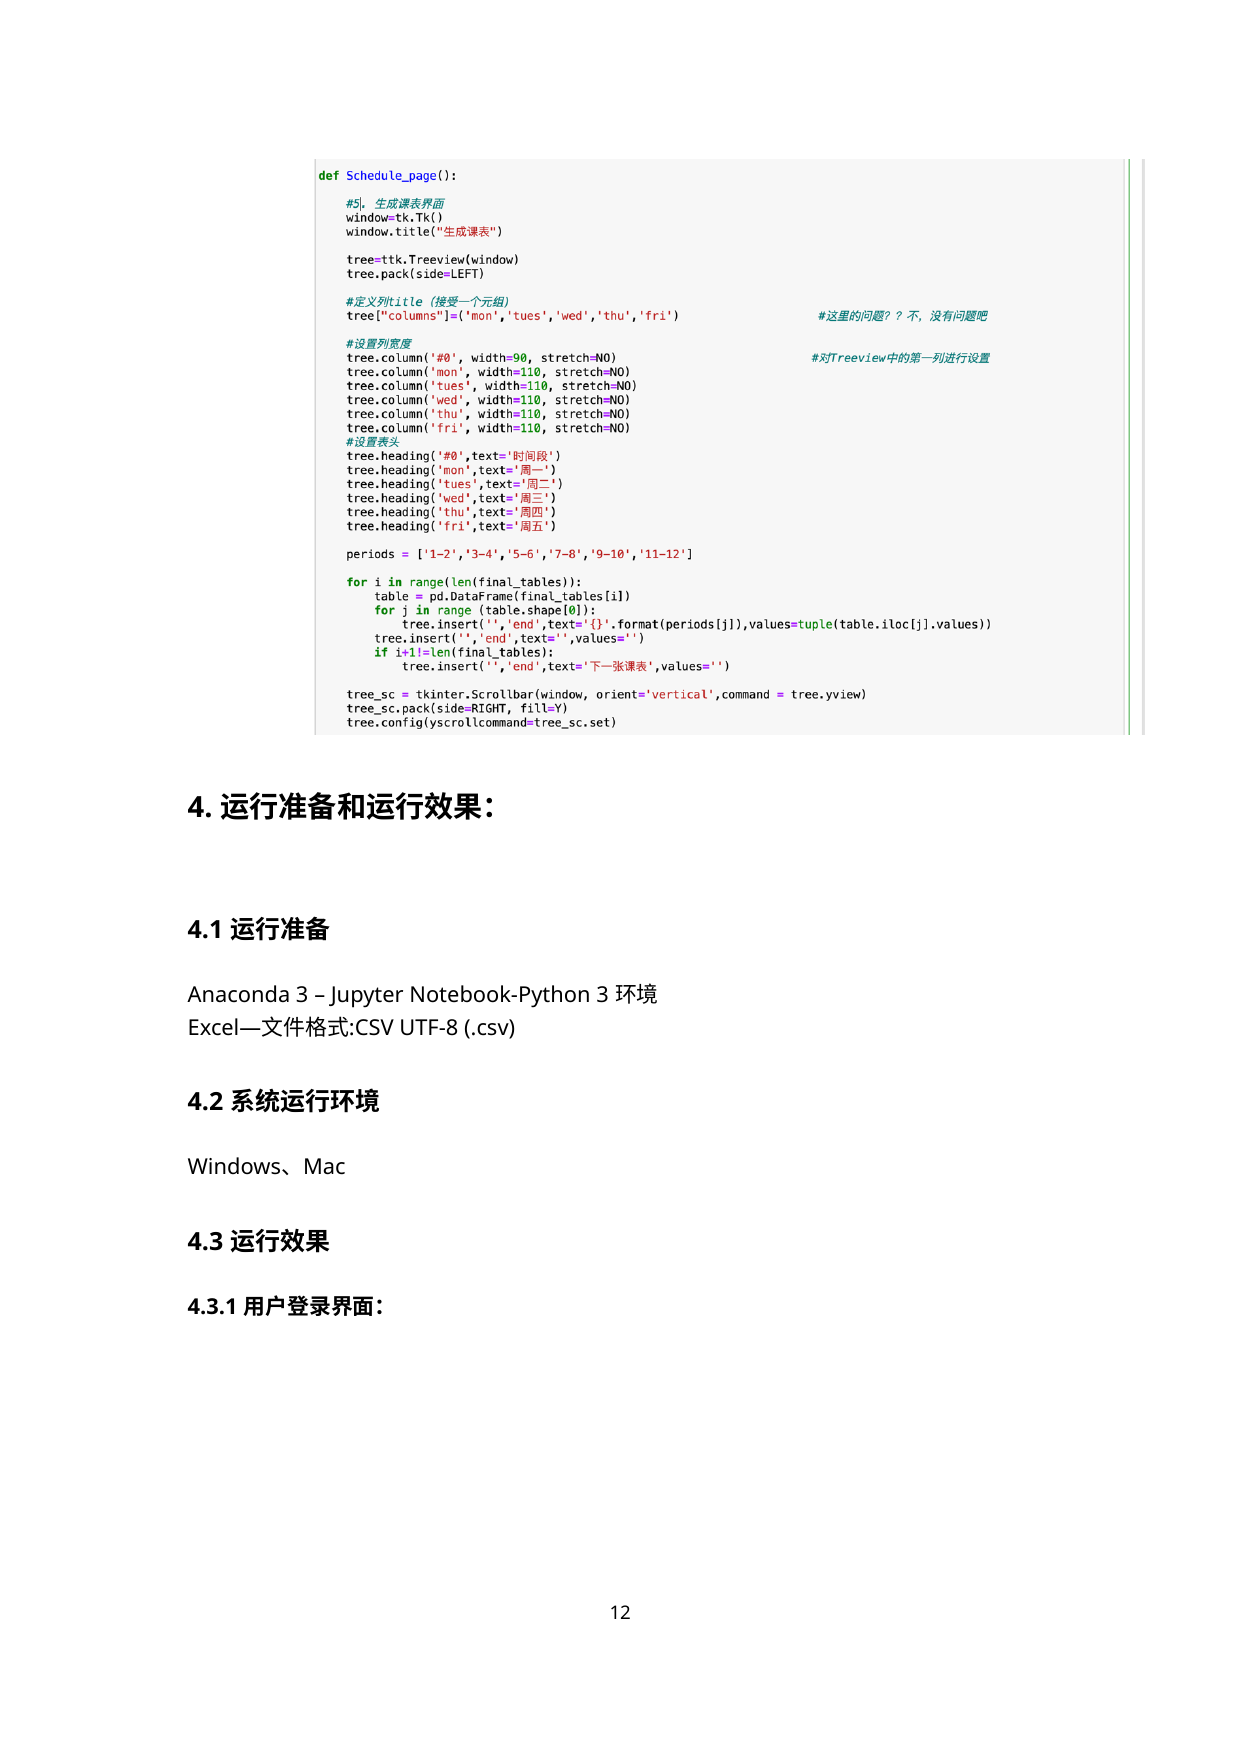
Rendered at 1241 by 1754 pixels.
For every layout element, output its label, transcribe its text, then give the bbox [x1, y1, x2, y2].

text 4.3.1 用户登录界面： [187, 1289, 1053, 1321]
picture [231, 159, 1145, 735]
text Windows、Mac [187, 1149, 1053, 1182]
subtitle 4.3 运行效果 [187, 1207, 1053, 1272]
text Anaconda 3 – Jupyter Notebook-Python 3 环境 [187, 977, 1053, 1009]
subtitle 4. 运行准备和运行效果： [187, 772, 1053, 837]
text Excel—文件格式:CSV UTF-8 (.csv) [187, 1009, 1053, 1042]
subtitle 4.1 运行准备 [187, 895, 1053, 960]
subtitle 4.2 系统运行环境 [187, 1067, 1053, 1132]
